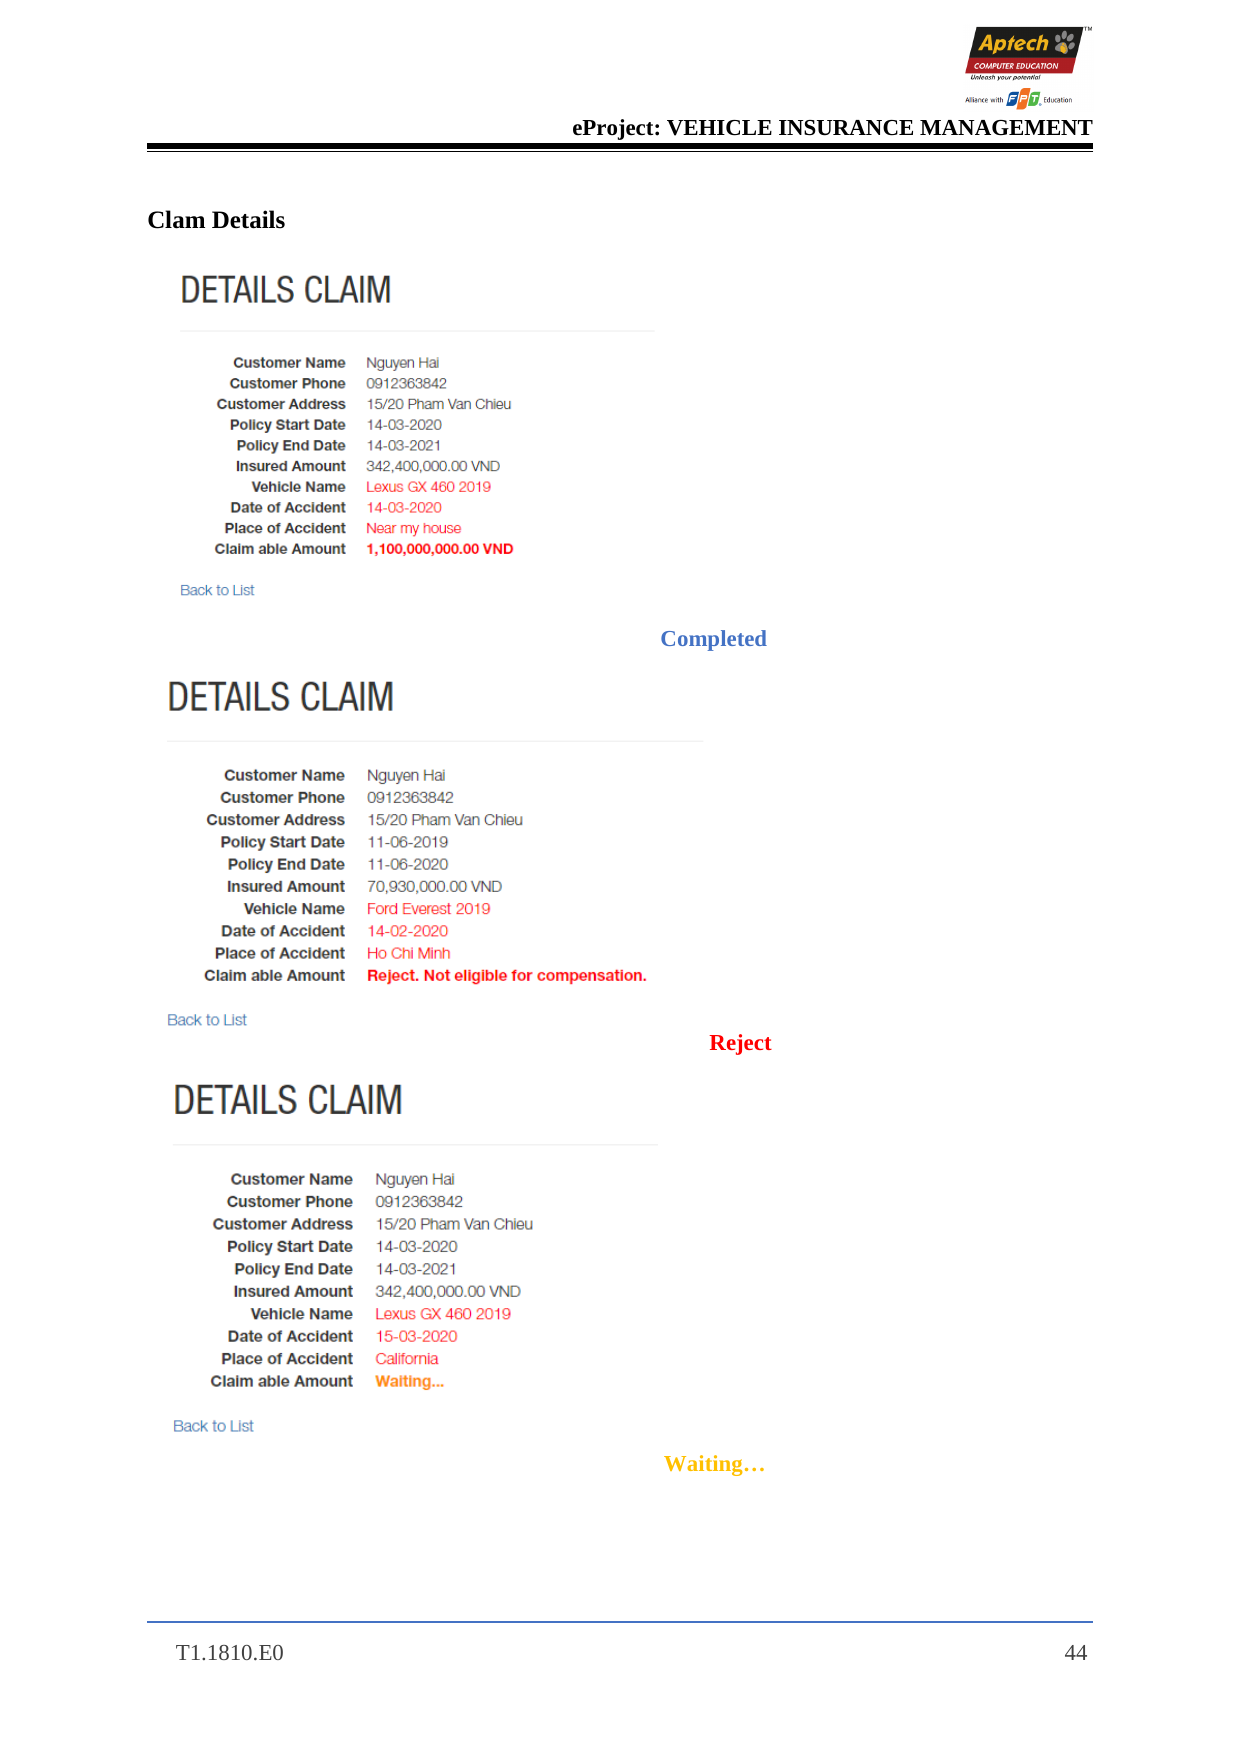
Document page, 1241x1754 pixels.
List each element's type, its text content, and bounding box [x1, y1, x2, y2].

picture [963, 24, 1094, 112]
picture [147, 254, 655, 647]
picture [147, 664, 704, 1051]
picture [147, 1068, 658, 1472]
subtitle Clam Details [147, 205, 1093, 234]
